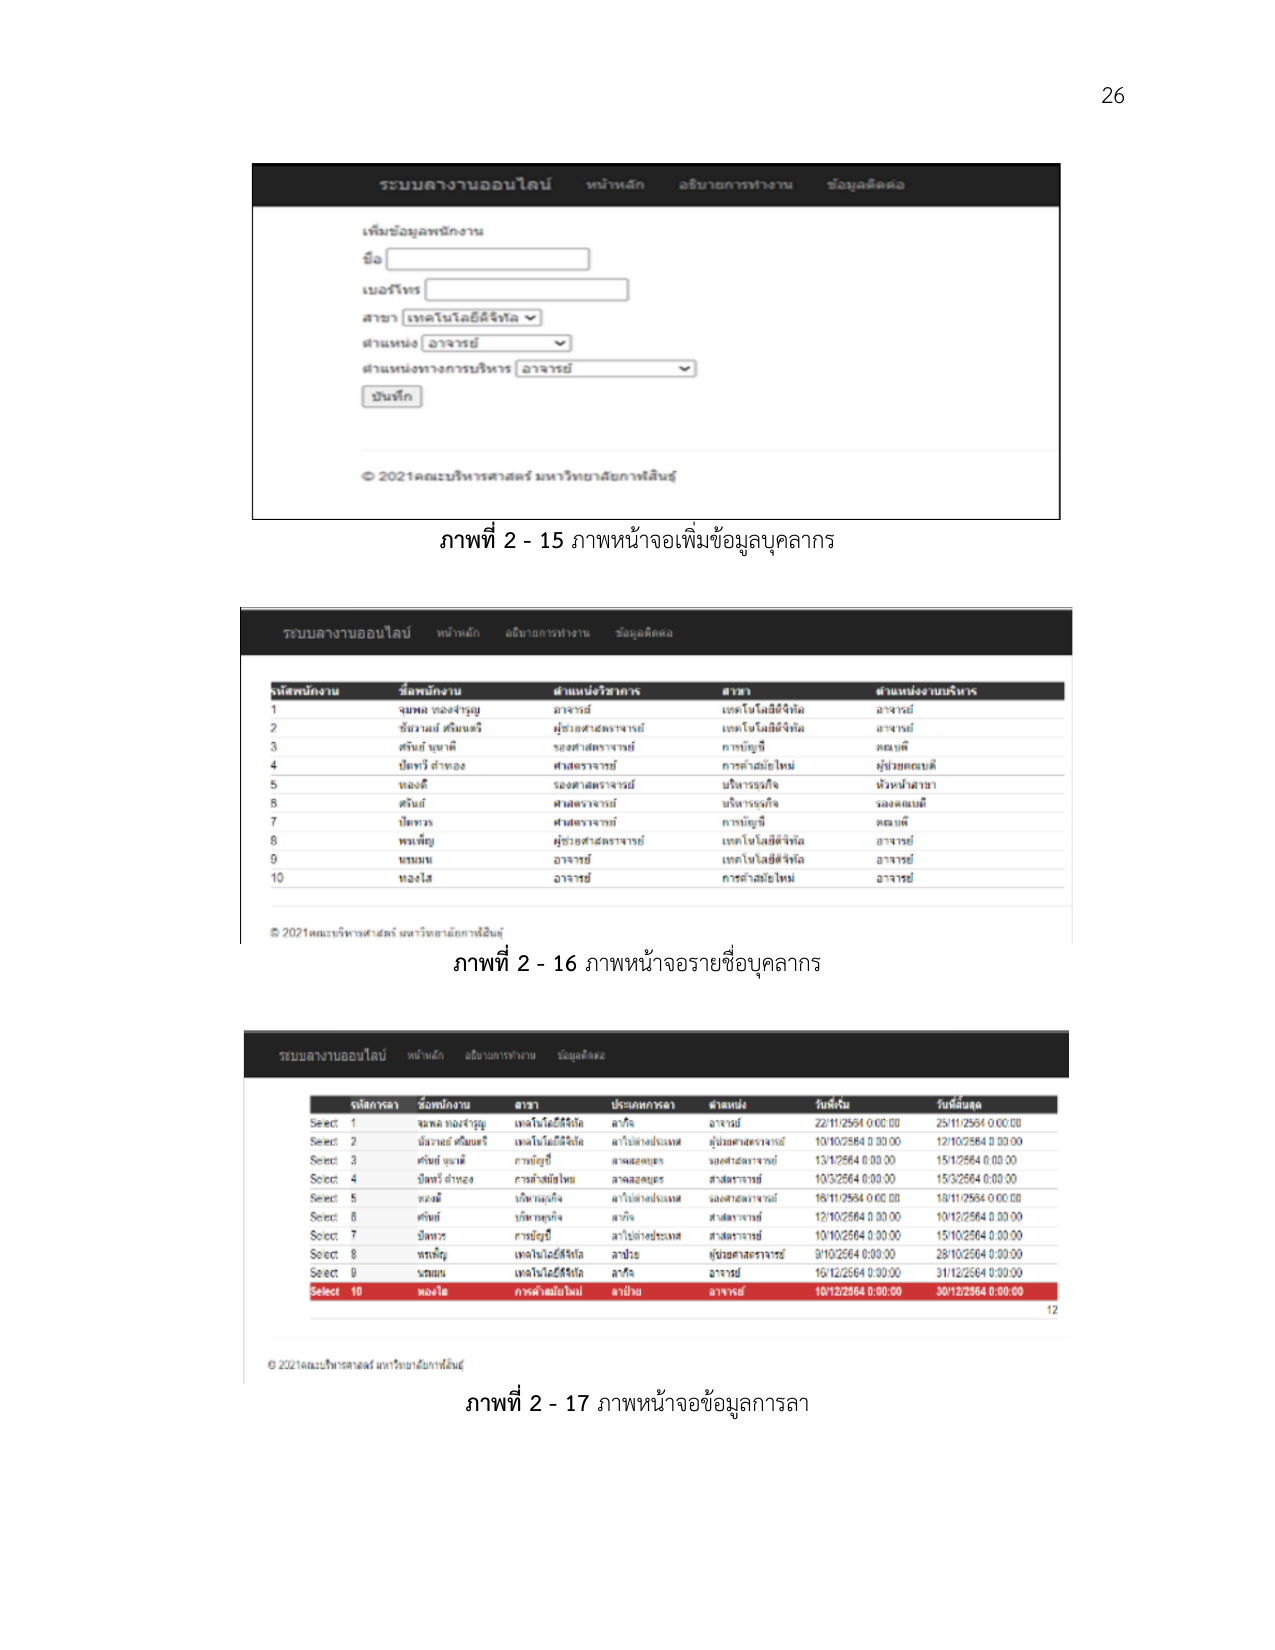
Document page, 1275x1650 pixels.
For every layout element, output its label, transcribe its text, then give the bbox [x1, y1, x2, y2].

picture [243, 1030, 1069, 1384]
text ภาพที่ 2 - 15 ภาพหน้าจอเพิ่มข้อมูลบุคลากร [150, 520, 1125, 564]
picture [240, 607, 1073, 944]
picture [251, 162, 1061, 520]
text ภาพที่ 2 - 17 ภาพหน้าจอข้อมูลการลา [150, 1383, 1125, 1427]
text ภาพที่ 2 - 16 ภาพหน้าจอรายชื่อบุคลากร [150, 943, 1125, 987]
